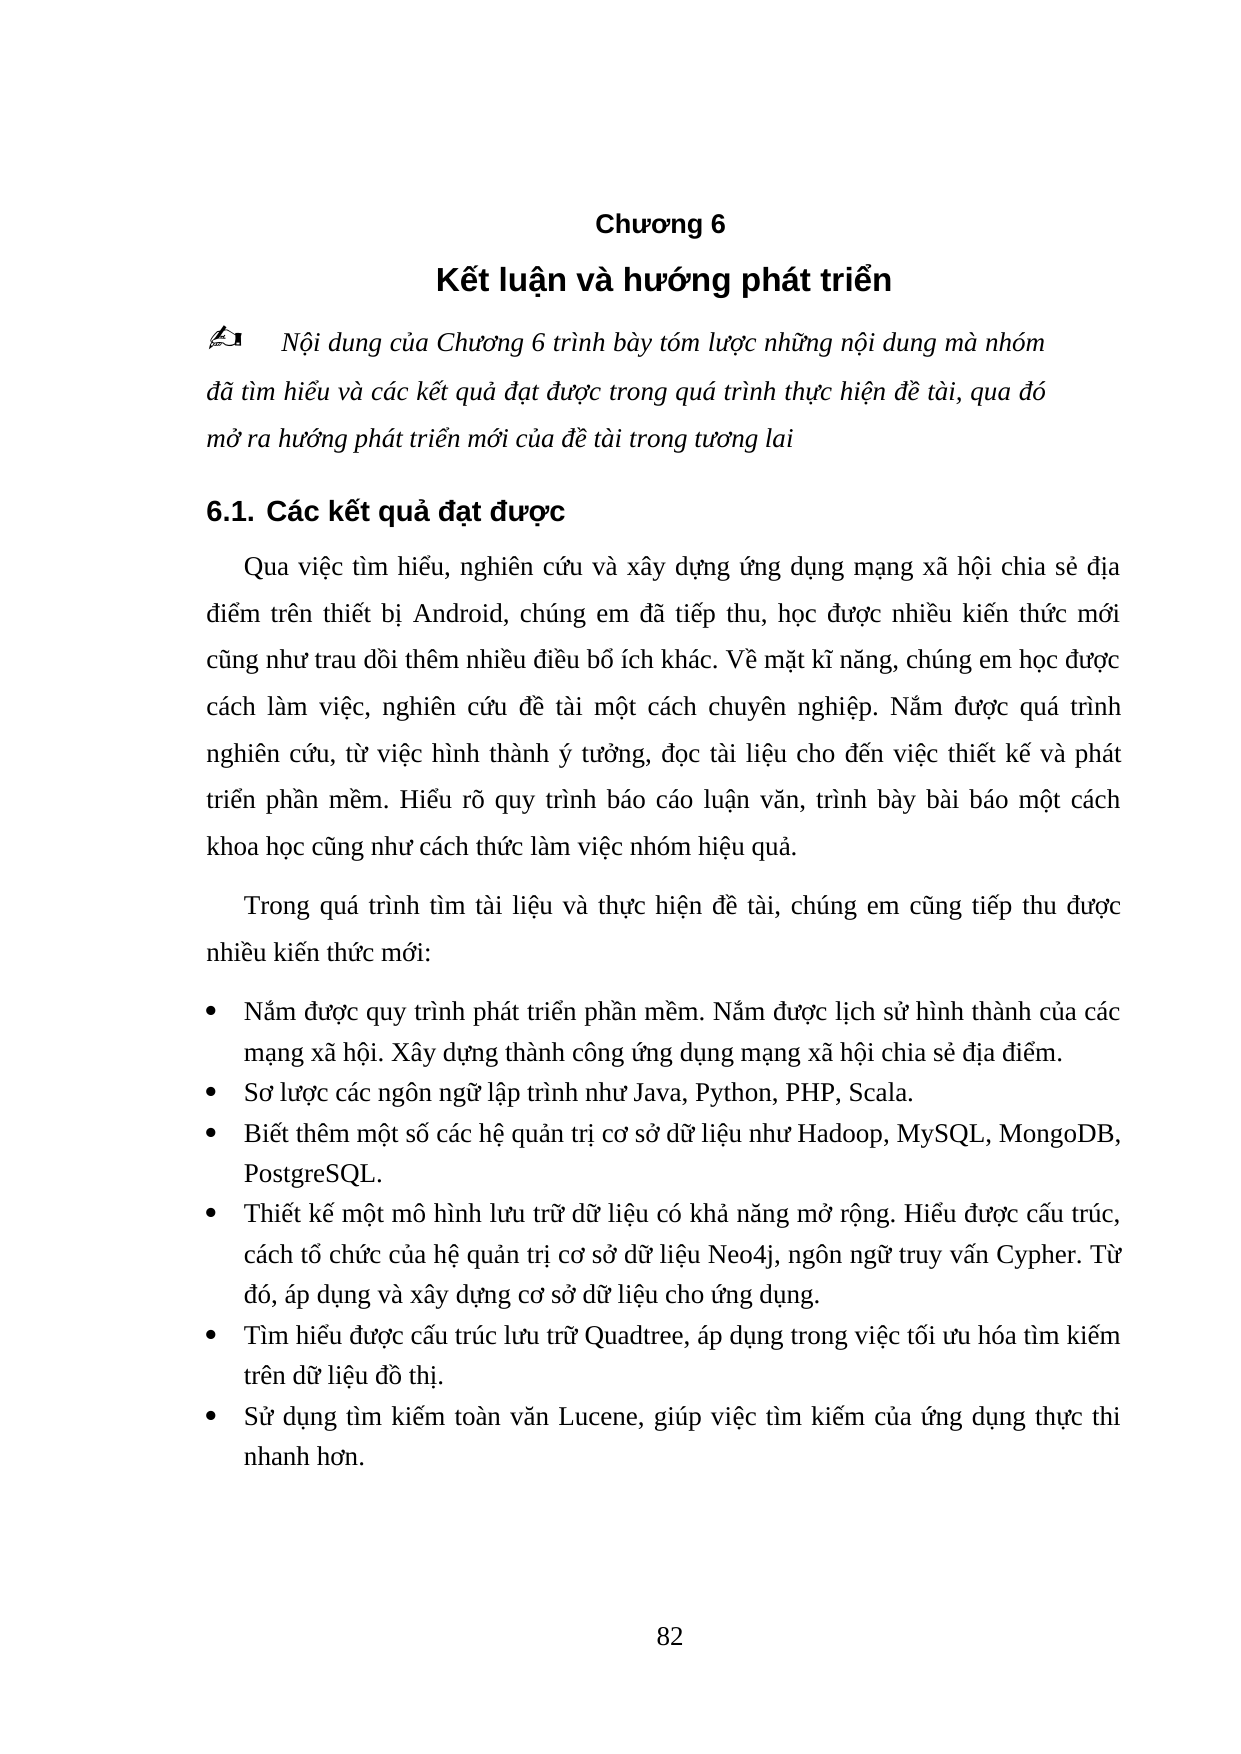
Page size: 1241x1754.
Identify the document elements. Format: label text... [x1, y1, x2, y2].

subtitle Các kết quả đạt được [206, 493, 1122, 527]
text Tìm hiểu được cấu trúc lưu trữ Quadtree, áp dụng trong việc tối ưu hóa tìm kiếm trên dữ liệu đồ thị. [206, 1319, 1122, 1391]
text Trong quá trình tìm tài liệu và thực hiện đề tài, chúng em cũng tiếp thu được nhiều kiến thức mới: [206, 889, 1122, 967]
text Nội dung của Chương 6 trình bày tóm lược những nội dung mà nhóm đã tìm hiểu và các kết quả đạt được trong quá trình thực hiện đề tài, qua đó mở ra hướng phát triển mới của đề tài trong tương lai [206, 324, 1047, 453]
text Biết thêm một số các hệ quản trị cơ sở dữ liệu như Hadoop, MySQL, MongoDB, PostgreSQL. [206, 1117, 1122, 1188]
text Nắm được quy trình phát triển phần mềm. Nắm được lịch sử hình thành của các mạng xã hội. Xây dựng thành công ứng dụng mạng xã hội chia sẻ địa điểm. [206, 995, 1122, 1067]
text Qua việc tìm hiểu, nghiên cứu và xây dựng ứng dụng mạng xã hội chia sẻ địa điểm trên thiết bị Android, chúng em đã tiếp thu, học được nhiều kiến thức mới cũng như trau dồi thêm nhiều điều bổ ích khác. Về mặt kĩ năng, chúng em học được cách làm việc, nghiên cứu đề tài một cách chuyên nghiệp. Nắm được quá trình nghiên cứu, từ việc hình thành ý tưởng, đọc tài liệu cho đến việc thiết kế và phát triển phần mềm. Hiểu rõ quy trình báo cáo luận văn, trình bày bài báo một cách khoa học cũng như cách thức làm việc nhóm hiệu quả. [206, 550, 1122, 861]
text Sử dụng tìm kiếm toàn văn Lucene, giúp việc tìm kiếm của ứng dụng thực thi nhanh hơn. [206, 1400, 1122, 1472]
text Sơ lược các ngôn ngữ lập trình như Java, Python, PHP, Scala. [206, 1076, 1122, 1107]
subtitle Kết luận và hướng phát triển [206, 202, 1122, 298]
text Thiết kế một mô hình lưu trữ dữ liệu có khả năng mở rộng. Hiểu được cấu trúc, cách tổ chức của hệ quản trị cơ sở dữ liệu Neo4j, ngôn ngữ truy vấn Cypher. Từ đó, áp dụng và xây dựng cơ sở dữ liệu cho ứng dụng. [206, 1198, 1122, 1310]
